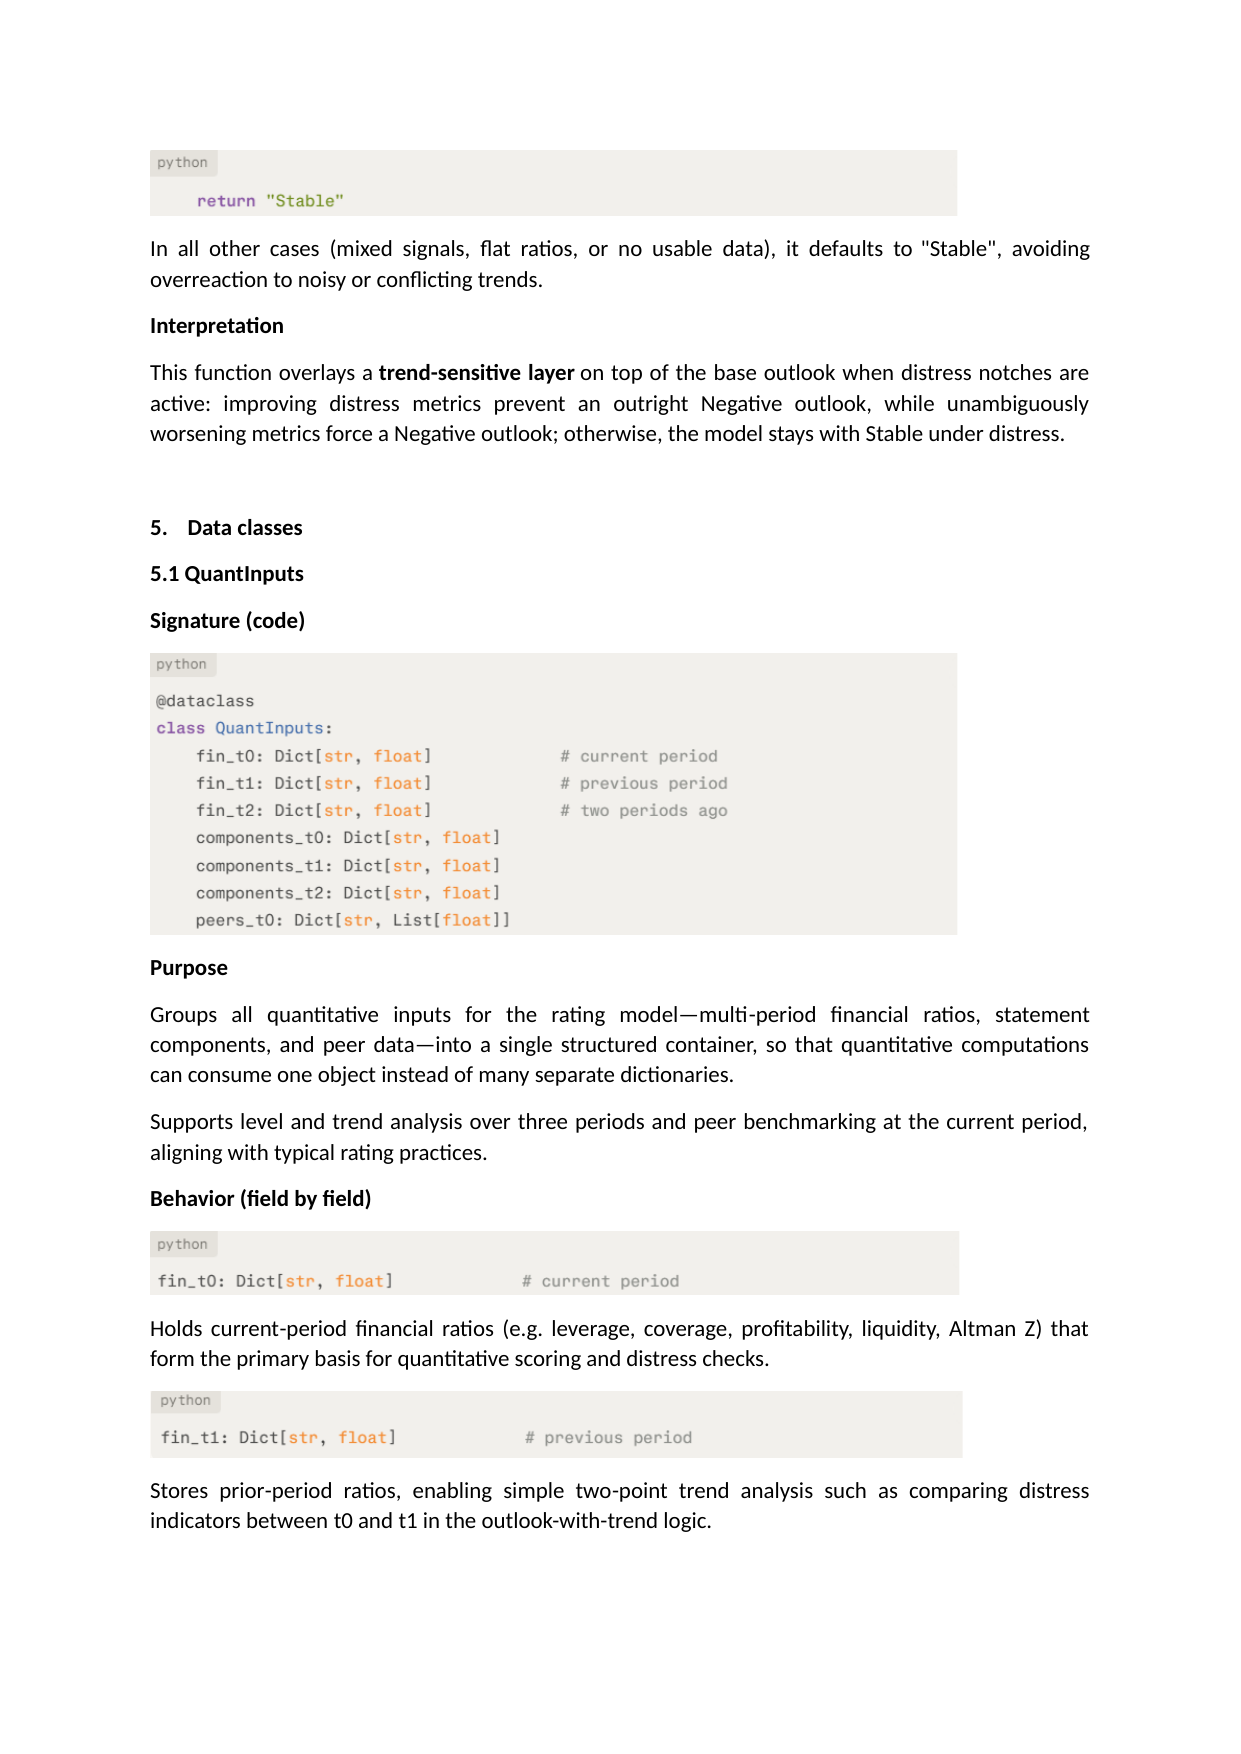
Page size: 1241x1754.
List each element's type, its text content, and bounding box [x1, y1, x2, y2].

list Data classes [150, 513, 1090, 541]
picture [150, 653, 958, 935]
text Signature (code) [150, 606, 1090, 634]
picture [150, 1231, 960, 1295]
text This function overlays a trend-sensitive layer on top of the base outlook when distress notches are active: improving distress metrics prevent an outright Negative outlook, while unambiguously worsening metrics force a Negative outlook; otherwise, the model stays with Stable under distress. [150, 358, 1090, 447]
text Stores prior-period ratios, enabling simple two-point trend analysis such as comparing distress indicators between t0 and t1 in the outlook-with-trend logic. [150, 1476, 1090, 1535]
picture [150, 150, 958, 216]
text Interpretation [150, 312, 1090, 339]
text Holds current-period financial ratios (e.g. leverage, coverage, profitability, liquidity, Altman Z) that form the primary basis for quantitative scoring and distress checks. [150, 1314, 1090, 1372]
text Behavior (field by field) [150, 1184, 1090, 1213]
text In all other cases (mixed signals, flat ratios, or no usable data), it defaults to "Stable", avoiding overreaction to noisy or conflicting trends. [150, 234, 1090, 293]
text Supports level and trend analysis over three periods and peer benchmarking at the current period, aligning with typical rating practices. [150, 1107, 1090, 1166]
text Groups all quantitative inputs for the rating model—multi-period financial ratios, statement components, and peer data—into a single structured container, so that quantitative computations can consume one object instead of many separate dictionaries. [150, 1000, 1090, 1089]
text 5.1 QuantInputs [150, 559, 1090, 587]
picture [150, 1391, 963, 1458]
text Purpose [150, 953, 1090, 981]
